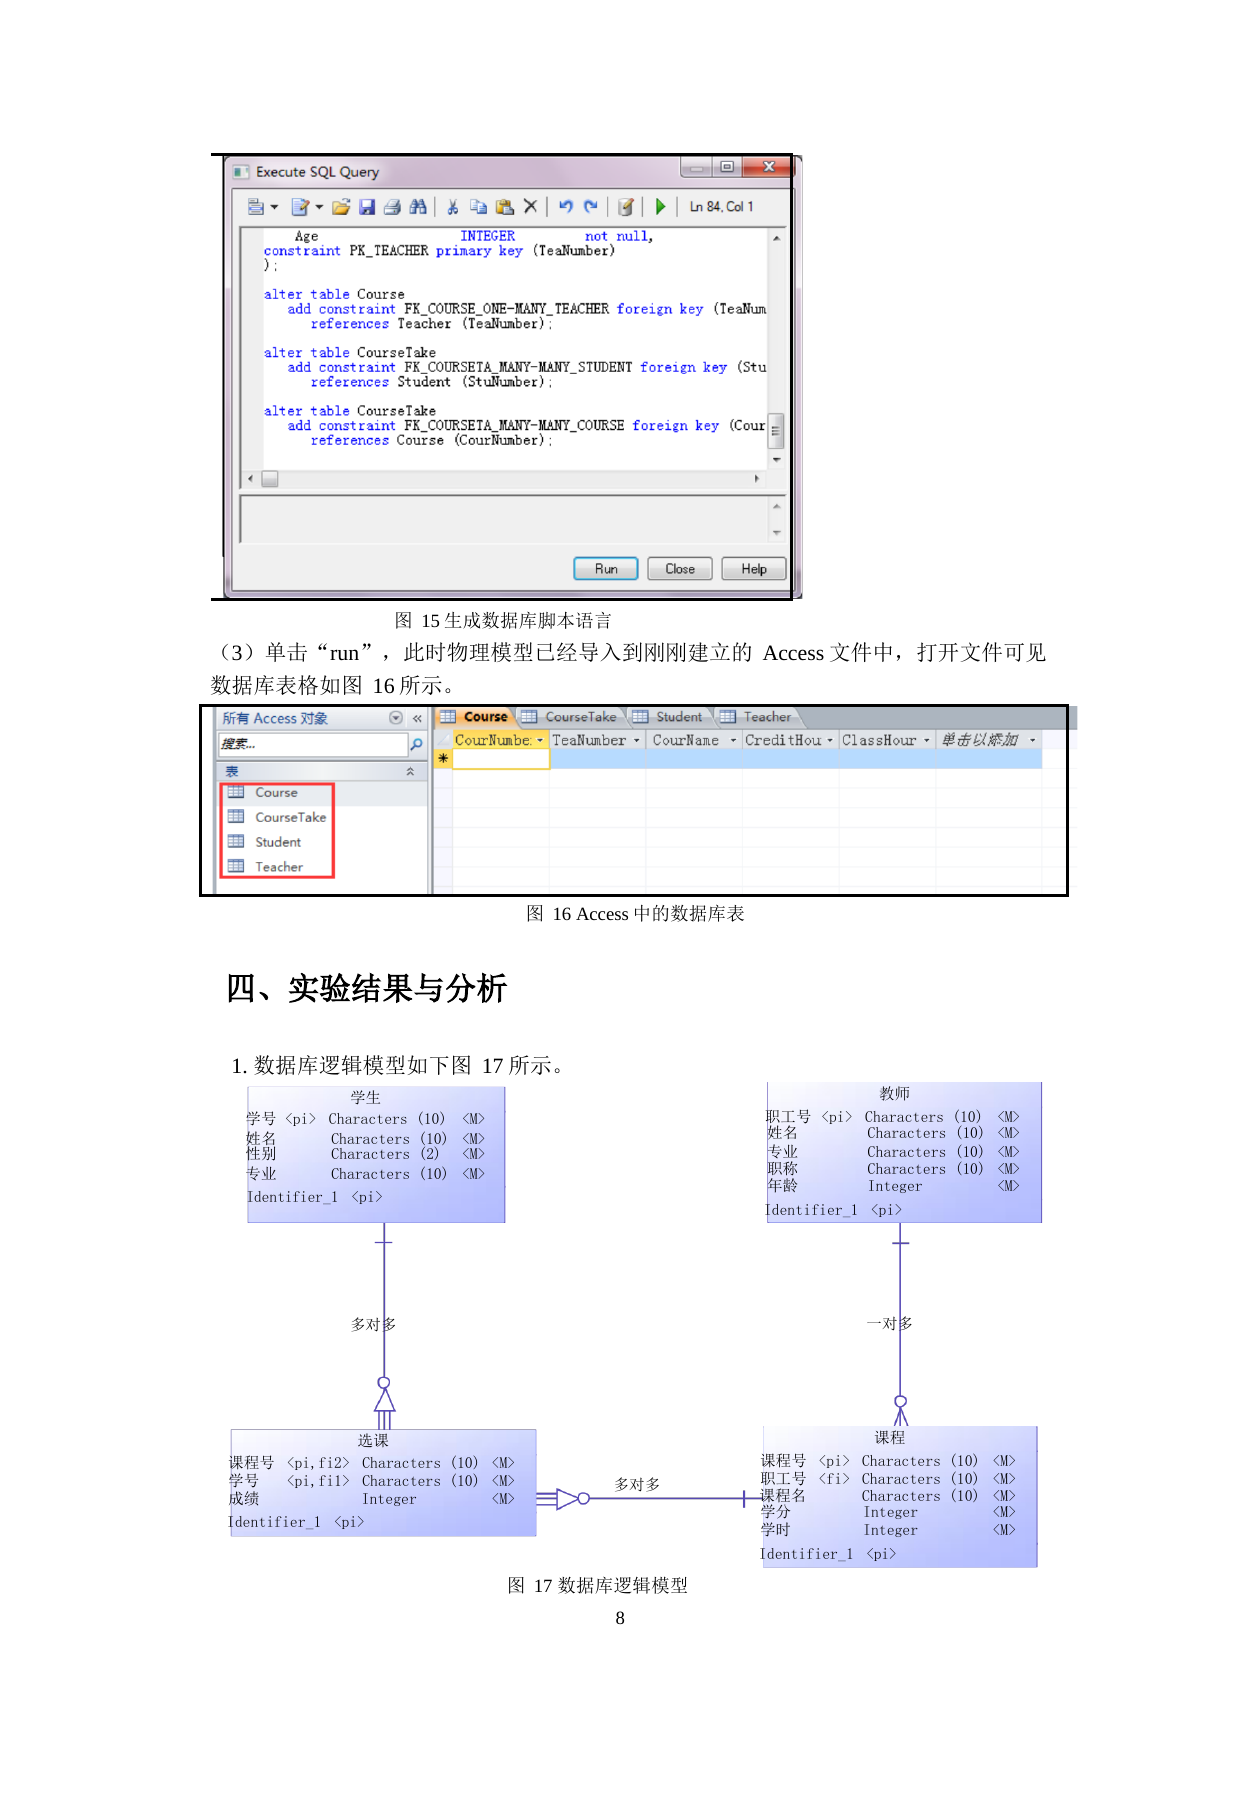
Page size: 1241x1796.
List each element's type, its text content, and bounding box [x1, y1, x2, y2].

table_cell 学时 [710, 1521, 855, 1542]
table_cell Identifier_1 [710, 1199, 864, 1261]
table_cell <pi> [864, 1199, 987, 1261]
table_cell 学号 [183, 1472, 280, 1489]
table_cell 多对多 [183, 1261, 487, 1383]
table_cell <fi> [813, 1472, 855, 1489]
table_cell 学分 [710, 1504, 855, 1521]
table_cell <pi> [328, 1511, 487, 1568]
table_cell 课程号 [710, 1452, 813, 1472]
table_header <M> [487, 1083, 564, 1472]
text 四、实验结果与分析 [225, 974, 1090, 1005]
table_cell 课程名 [710, 1489, 855, 1504]
table_cell <pi> [813, 1452, 855, 1472]
table_cell <M> [987, 1489, 1049, 1504]
table_cell <M> [987, 1177, 1049, 1261]
table_cell 姓名 [710, 1127, 855, 1142]
table_cell <M> [987, 1261, 1049, 1472]
text （3）单击“run”，此时物理模型已经导入到刚刚建立的Access文件中，打开文件可见数据库表格如图16所示。 [209, 634, 1060, 699]
table_cell <M> [987, 1521, 1049, 1568]
table_cell Characters (10) [855, 1452, 987, 1472]
table_cell Characters (10) [356, 1452, 487, 1472]
table_header 教师 [710, 1083, 987, 1104]
table_cell 专业 [710, 1142, 855, 1163]
table_cell Integer [855, 1177, 987, 1198]
table_cell 职工号 [710, 1472, 813, 1489]
table_cell 专业 [183, 1163, 280, 1186]
table_cell 课程 [710, 1383, 987, 1452]
text 1. 数据库逻辑模型如下图17所示。 [231, 1053, 1090, 1079]
table_cell Integer [855, 1521, 987, 1542]
table_cell Characters (10) [855, 1489, 987, 1504]
picture [0, 6, 1241, 1748]
table_cell Identifier_1 [183, 1511, 327, 1568]
table_cell <M> [987, 1142, 1049, 1163]
table_cell 学号 [183, 1111, 280, 1127]
table_cell <M> [987, 1504, 1049, 1521]
table_cell <M> [451, 1127, 487, 1148]
table_cell Characters (10) [356, 1472, 487, 1489]
table_cell 职称 [710, 1163, 855, 1177]
table_cell 成绩 [183, 1489, 280, 1511]
table_cell <pi,fi2> [280, 1452, 356, 1472]
table_cell <pi> Characters (10) [818, 1104, 987, 1127]
table_header <M> [987, 1083, 1049, 1127]
table_cell <M> [487, 1472, 564, 1489]
table_header 多对多 [564, 1083, 709, 1568]
table_cell Characters (10) [855, 1127, 987, 1142]
table_cell Identifier_1 [183, 1186, 345, 1261]
table_cell <pi> [855, 1542, 987, 1568]
table_cell <pi> Characters (10) [280, 1111, 451, 1127]
table_cell <M> [987, 1127, 1049, 1142]
table_cell <pi> [345, 1186, 487, 1261]
table_header 学生 [183, 1083, 487, 1111]
table_cell Characters (10) [855, 1472, 987, 1489]
table_cell 性别 [183, 1148, 280, 1163]
text 图15生成数据库脚本语言 [394, 605, 1090, 634]
table_cell Characters (2) [280, 1148, 451, 1163]
text 图17 数据库逻辑模型 [506, 1575, 1090, 1597]
table_cell Characters (10) [280, 1127, 451, 1148]
table_cell 一对多 [710, 1261, 987, 1383]
table_cell Integer [280, 1489, 487, 1511]
table_cell 选课 [183, 1383, 487, 1452]
table_cell <M> [451, 1111, 487, 1127]
table_cell <M> [451, 1163, 487, 1186]
text 图16 Access中的数据库表 [525, 897, 1090, 926]
table_header [202, 707, 1066, 894]
table_cell 课程号 [183, 1452, 280, 1472]
table_header [211, 156, 790, 598]
table_cell 职工号 [710, 1104, 818, 1127]
table_cell Integer [855, 1504, 987, 1521]
table_cell Identifier_1 [710, 1542, 855, 1568]
table_cell 姓名 [183, 1127, 280, 1148]
table_cell 年龄 [710, 1177, 855, 1198]
table_cell <M> [987, 1163, 1049, 1177]
table_cell Characters (10) [280, 1163, 451, 1186]
table_cell <pi,fi1> [280, 1472, 356, 1489]
table_cell <M> [987, 1472, 1049, 1489]
text 8 [150, 1608, 1090, 1629]
table_cell <M> [451, 1148, 487, 1163]
table_cell Characters (10) [855, 1142, 987, 1163]
table_cell <M> [487, 1489, 564, 1568]
table_cell Characters (10) [855, 1163, 987, 1177]
